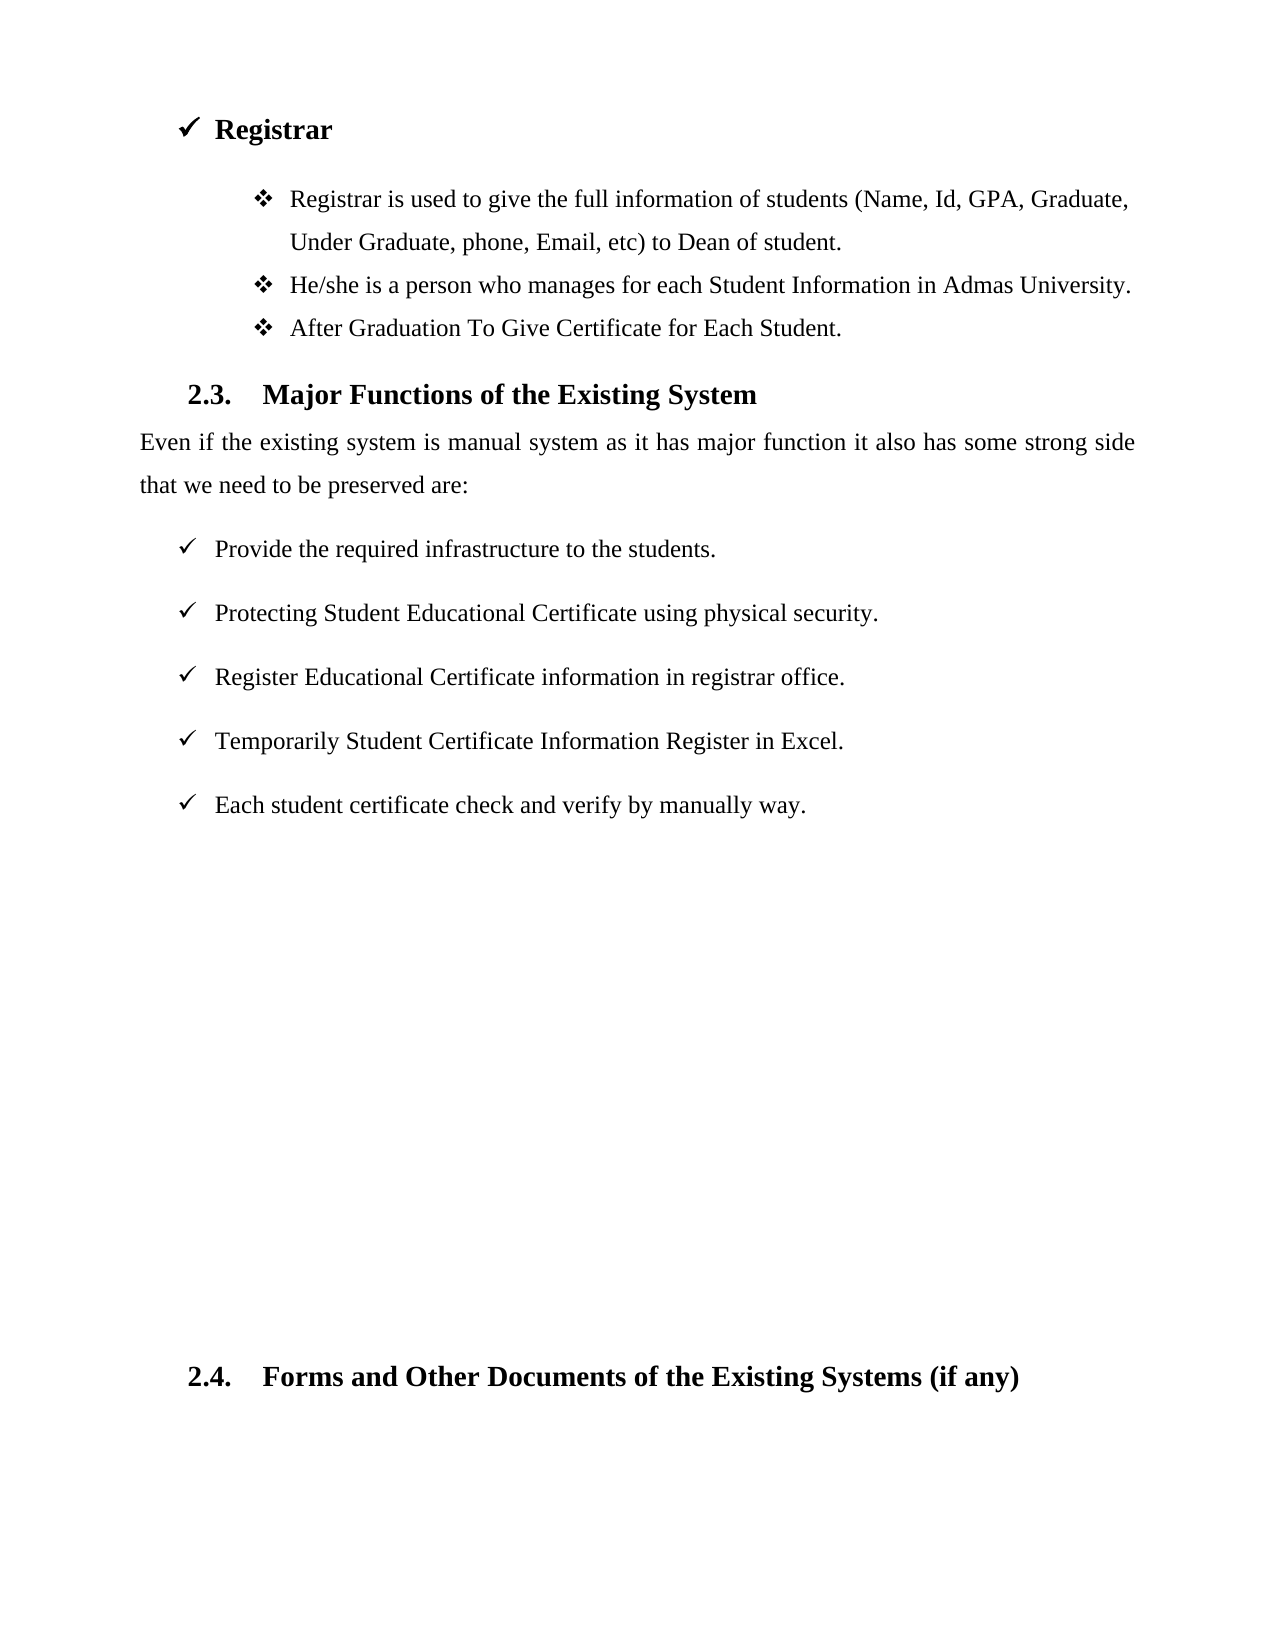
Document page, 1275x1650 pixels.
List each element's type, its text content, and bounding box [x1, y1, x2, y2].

text Even if the existing system is manual system as it has major function it also has some strong side that we need to be preserved are: [139, 427, 1137, 499]
list Register Educational Certificate information in registrar office. [177, 662, 1137, 691]
list Registrar [177, 112, 1137, 146]
list Each student certificate check and verify by manually way. [177, 790, 1137, 819]
list After Graduation To Give Certificate for Each Student. [252, 313, 1137, 342]
list Provide the required infrastructure to the students. [177, 534, 1137, 563]
list Registrar is used to give the full information of students (Name, Id, GPA, Graduate, Under Graduate, phone, Email, etc) to Dean of student. [252, 184, 1137, 256]
list Protecting Student Educational Certificate using physical security. [177, 598, 1137, 627]
list Temporarily Student Certificate Information Register in Excel. [177, 726, 1137, 755]
text 2.3. Major Functions of the Existing System [187, 377, 1137, 411]
list He/she is a person who manages for each Student Information in Admas University. [252, 270, 1137, 299]
text 2.4. Forms and Other Documents of the Existing Systems (if any) [187, 1359, 1137, 1392]
